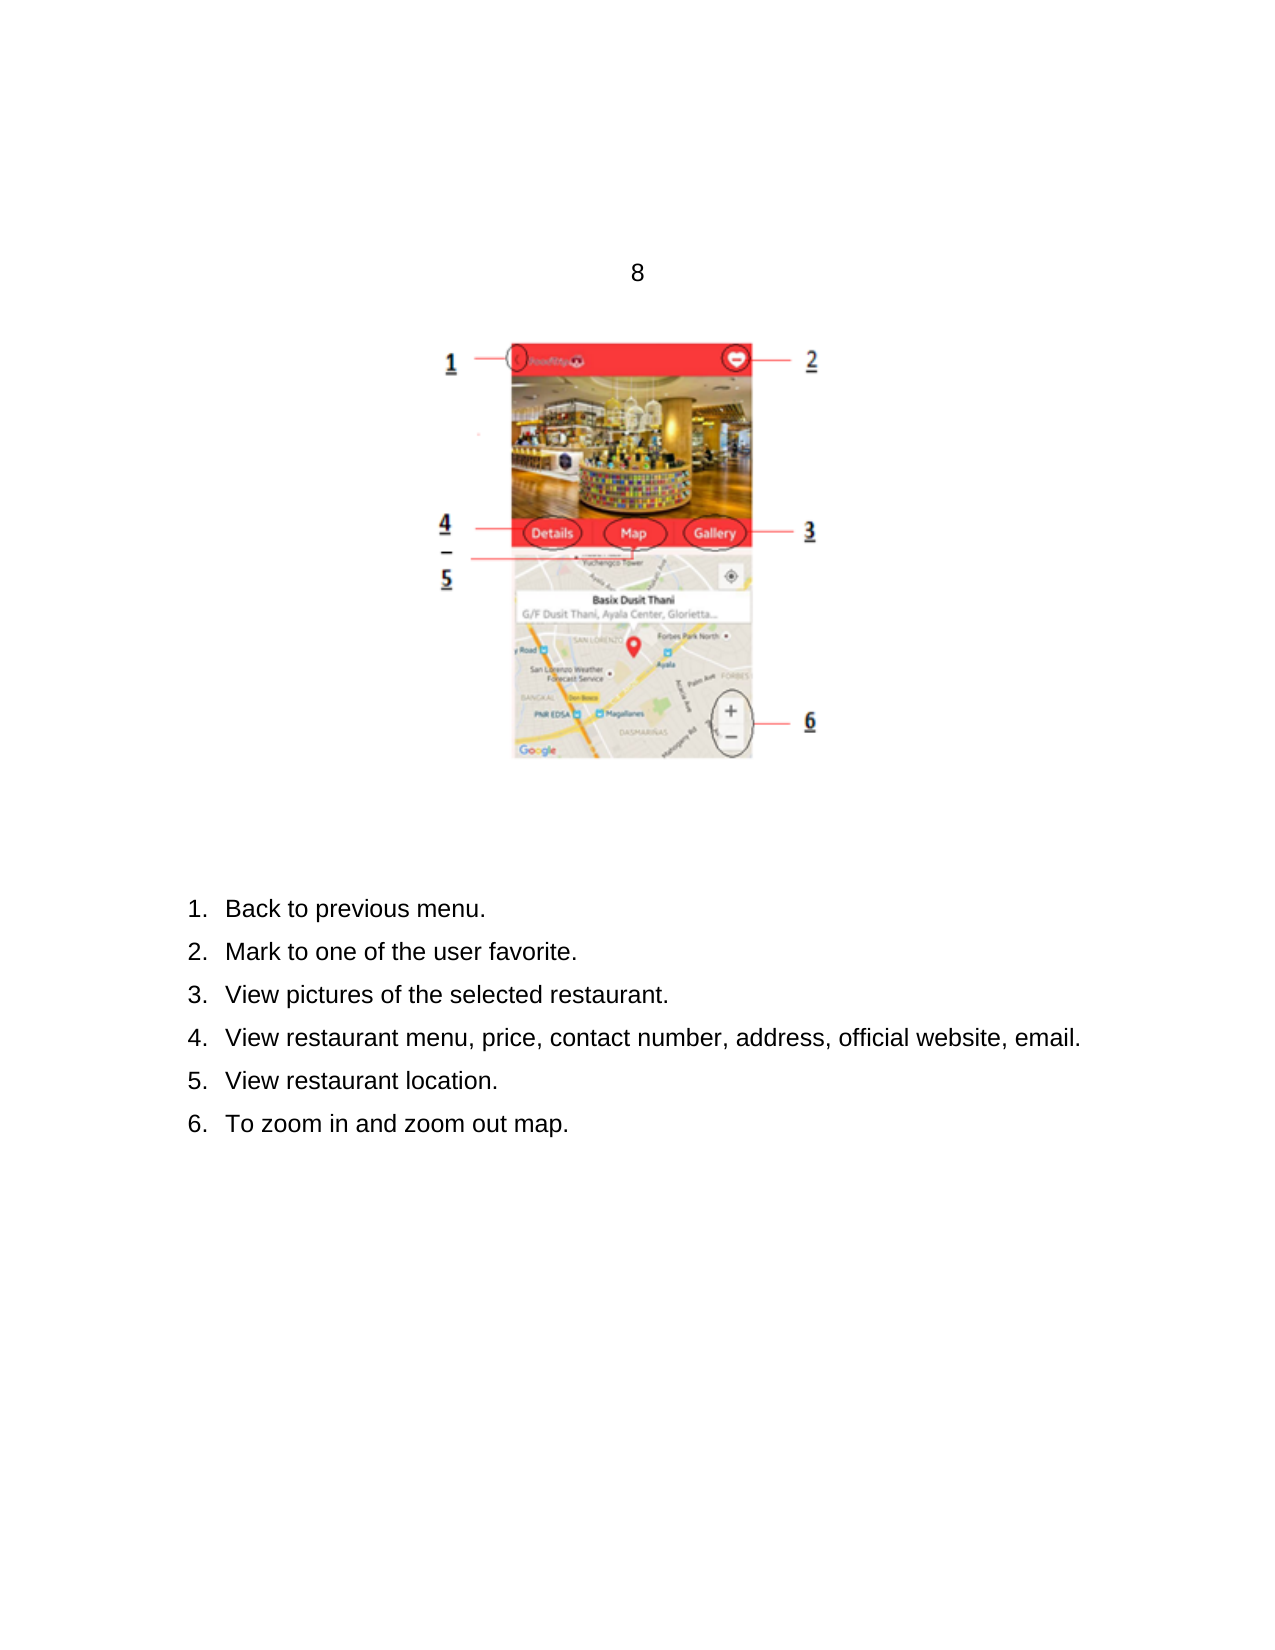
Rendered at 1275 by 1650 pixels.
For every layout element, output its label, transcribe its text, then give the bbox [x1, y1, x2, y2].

list To zoom in and zoom out map. [187, 1109, 1125, 1138]
list View restaurant location. [187, 1066, 1125, 1095]
list View restaurant menu, price, contact number, address, official website, email. [187, 1023, 1125, 1052]
picture [432, 317, 833, 777]
list Back to previous menu. [187, 894, 1125, 922]
list Mark to one of the user favorite. [187, 937, 1125, 966]
text 8 [150, 258, 1125, 286]
list View pictures of the selected restaurant. [187, 980, 1125, 1009]
